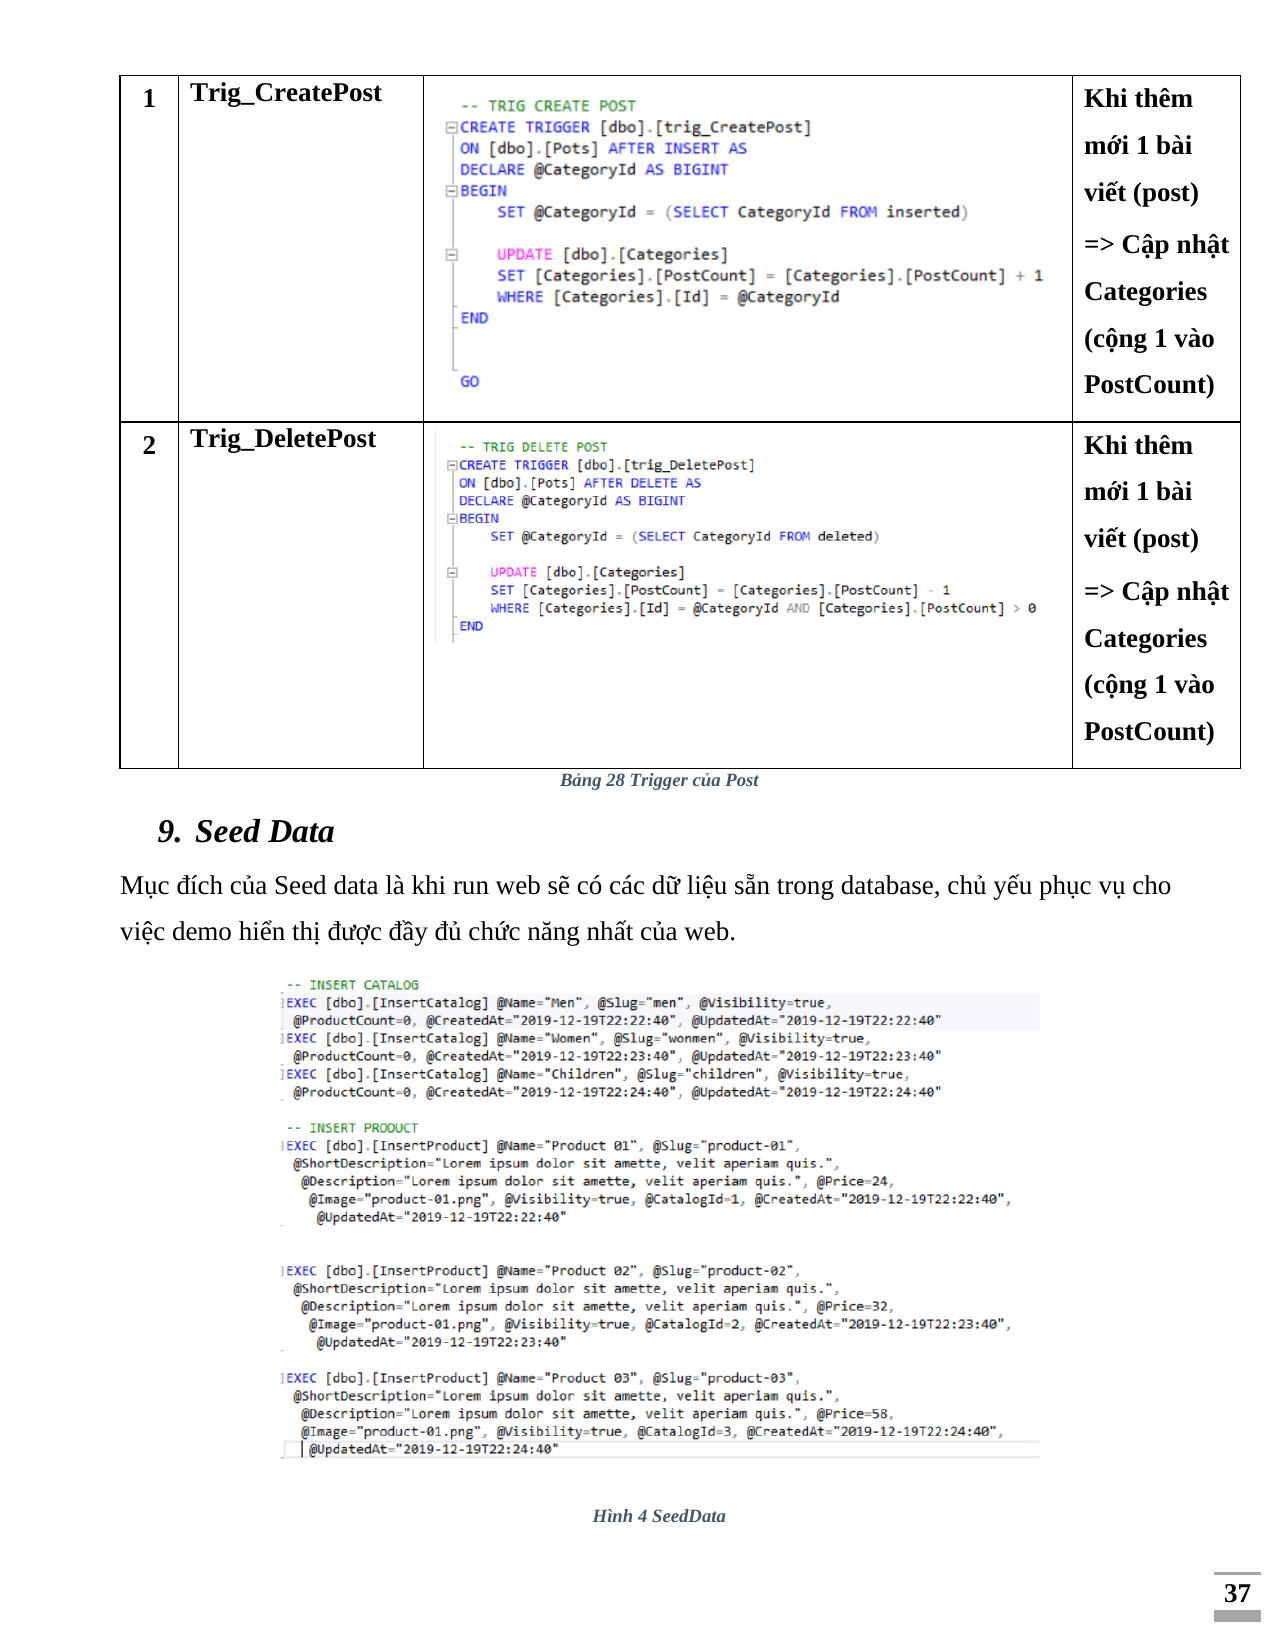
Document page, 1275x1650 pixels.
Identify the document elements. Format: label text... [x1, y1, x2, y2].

text Mục đích của Seed data là khi run web sẽ có các dữ liệu sẵn trong database, chủ yếu phục vụ cho việc demo hiển thị được đầy đủ chức năng nhất của web. [120, 869, 1200, 947]
picture [280, 974, 1040, 1477]
table_cell Khi thêm mới 1 bài viết (post) => Cập nhật Categories (cộng 1 vào PostCount) [1073, 76, 1240, 421]
table_cell [424, 423, 1072, 768]
table_cell Trig_DeletePost [179, 423, 423, 768]
picture [435, 82, 1059, 400]
table_cell 1 [121, 76, 178, 421]
picture [435, 428, 1060, 643]
text Hình 4 SeedData [120, 1505, 1200, 1526]
table_cell Trig_CreatePost [179, 76, 423, 421]
subtitle Seed Data [157, 811, 1200, 850]
table_cell Khi thêm mới 1 bài viết (post) => Cập nhật Categories (cộng 1 vào PostCount) [1073, 423, 1240, 768]
text Bảng 28 Trigger của Post [120, 769, 1200, 791]
table_cell 2 [121, 423, 178, 768]
table_cell [424, 76, 1072, 421]
